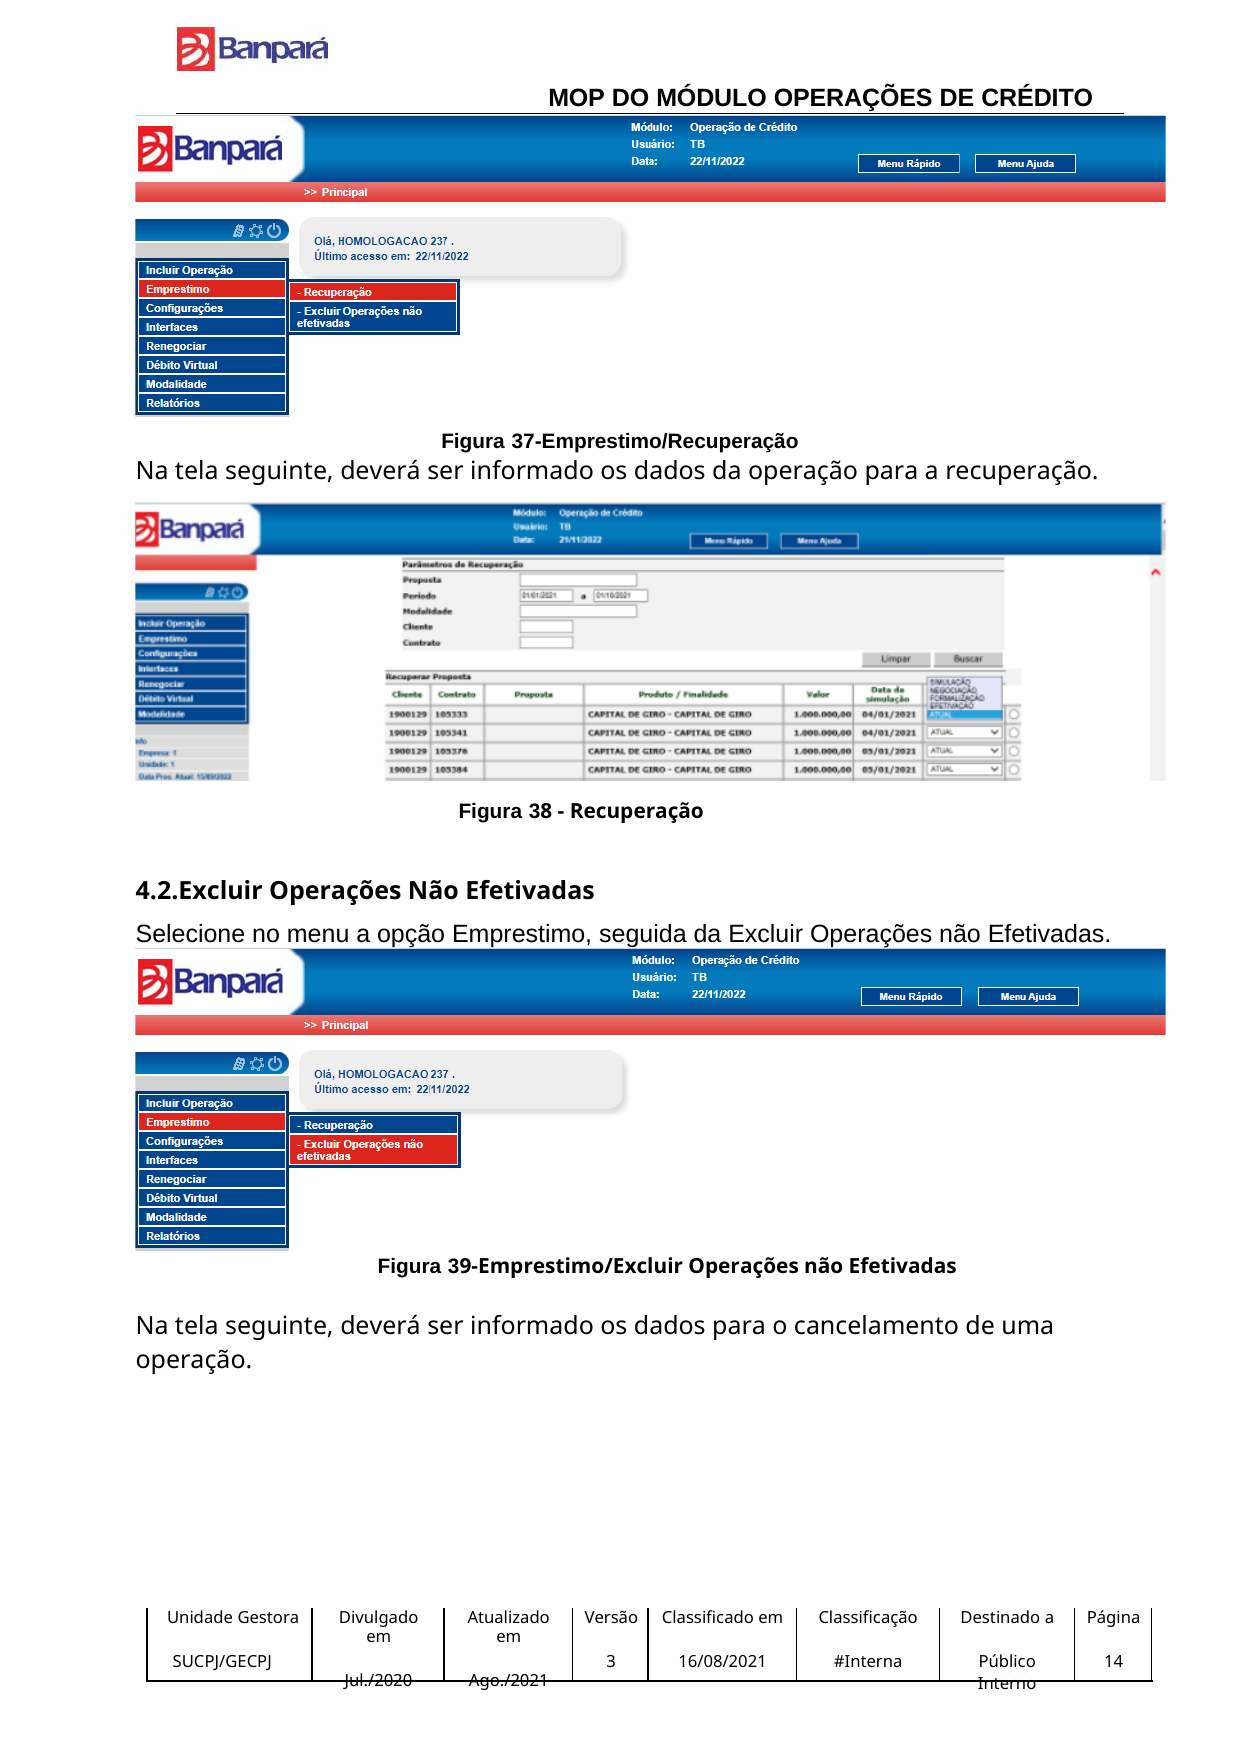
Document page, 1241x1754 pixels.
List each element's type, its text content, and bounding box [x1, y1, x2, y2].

picture [135, 502, 1166, 781]
text Figura 38 - Recuperação [135, 796, 1165, 825]
subtitle Selecione no menu a opção Emprestimo, seguida da Excluir Operações não Efetivadas. [135, 919, 1165, 948]
picture [135, 948, 1166, 1251]
text Figura 39-Emprestimo/Excluir Operações não Efetivadas [135, 1251, 1165, 1279]
text Na tela seguinte, deverá ser informado os dados da operação para a recuperação. [135, 453, 1165, 502]
text Na tela seguinte, deverá ser informado os dados para o cancelamento de uma operação. [135, 1308, 1165, 1376]
picture [177, 27, 328, 71]
text 4.2.Excluir Operações Não Efetivadas [135, 873, 1165, 907]
picture [135, 114, 1166, 417]
subtitle Figura 37-Emprestimo/Recuperação [135, 429, 1165, 453]
